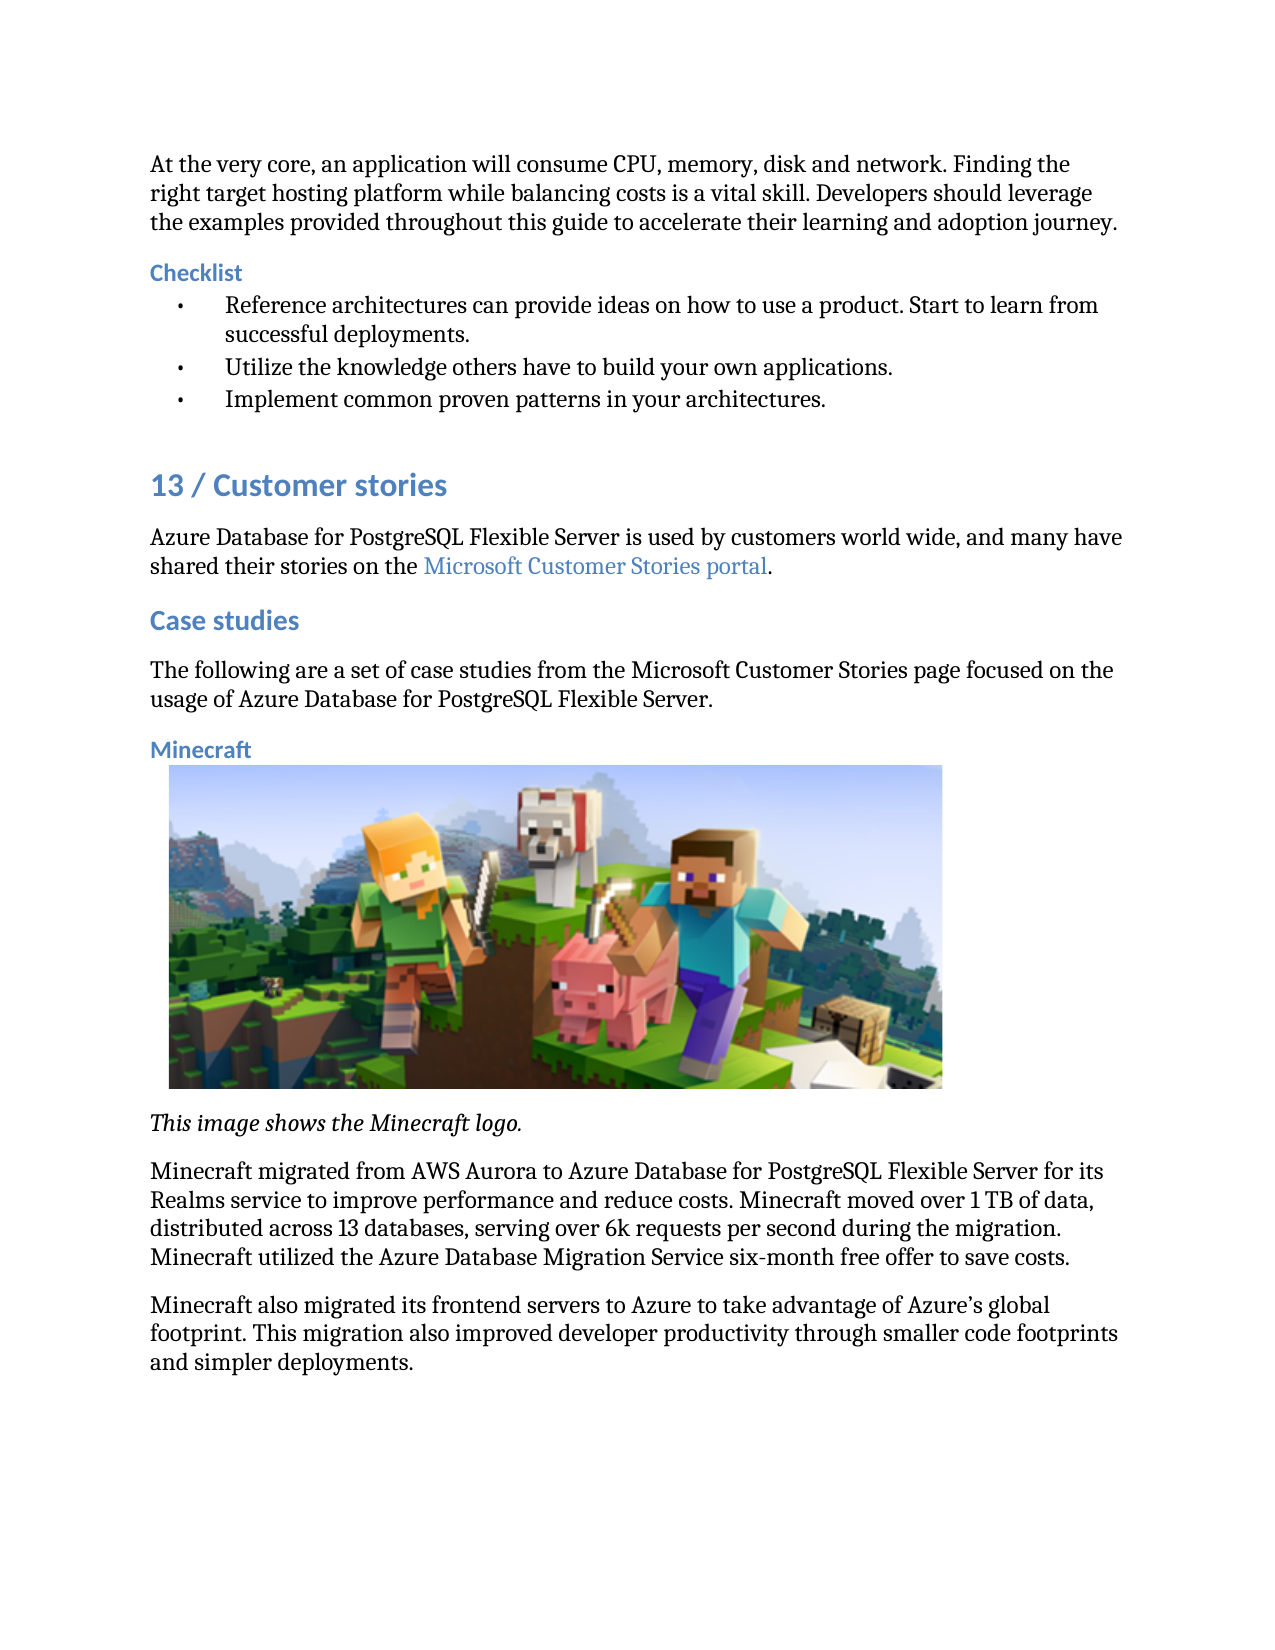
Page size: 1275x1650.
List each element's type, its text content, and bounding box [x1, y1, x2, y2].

text Minecraft migrated from AWS Aurora to Azure Database for PostgreSQL Flexible Server for its Realms service to improve performance and reduce costs. Minecraft moved over 1 TB of data, distributed across 13 databases, serving over 6k requests per second during the migration. Minecraft utilized the Azure Database Migration Service six-month free offer to save costs. [150, 1157, 1125, 1272]
list Reference architectures can provide ideas on how to use a product. Start to learn from successful deployments. [175, 291, 1125, 349]
subtitle Checklist [150, 257, 1125, 288]
text Minecraft also migrated its frontend servers to Azure to take advantage of Azure’s global footprint. This migration also improved developer productivity through smaller code footprints and simpler deployments. [150, 1291, 1125, 1377]
text Azure Database for PostgreSQL Flexible Server is used by customers world wide, and many have shared their stories on the Microsoft Customer Stories portal. [150, 523, 1125, 581]
subtitle 13 / Customer stories [150, 464, 1125, 504]
text This image shows the Minecraft logo. [150, 1109, 1125, 1138]
text The following are a set of case studies from the Microsoft Customer Stories page focused on the usage of Azure Database for PostgreSQL Flexible Server. [150, 656, 1125, 713]
list Utilize the knowledge others have to build your own applications. [175, 353, 1125, 381]
text At the very core, an application will consume CPU, memory, disk and network. Finding the right target hosting platform while balancing costs is a vital skill. Developers should leverage the examples provided throughout this guide to accelerate their learning and adoption journey. [150, 150, 1125, 236]
list Implement common proven patterns in your architectures. [175, 385, 1125, 414]
subtitle Minecraft [150, 734, 1125, 765]
subtitle Case studies [150, 602, 1125, 637]
picture [168, 765, 943, 1089]
